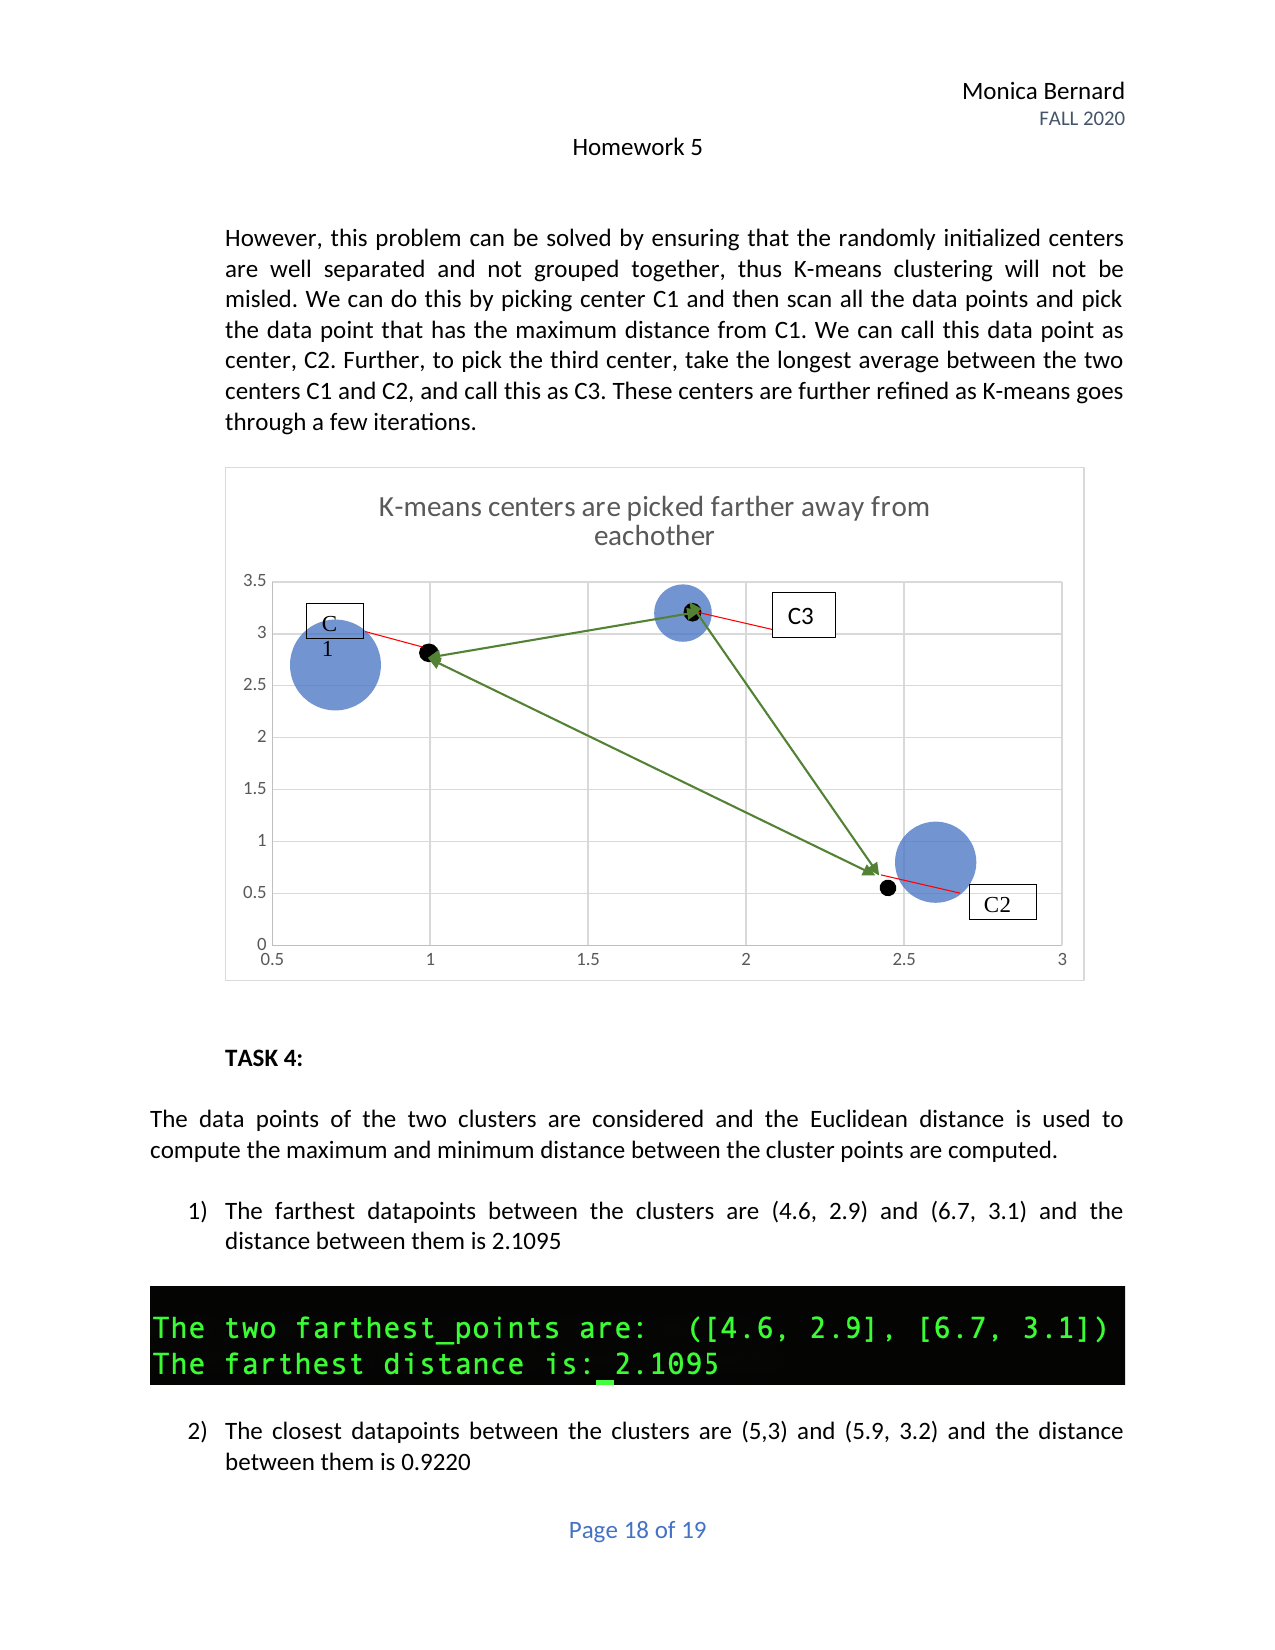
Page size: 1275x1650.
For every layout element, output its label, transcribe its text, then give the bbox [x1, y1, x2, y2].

list The closest datapoints between the clusters are (5,3) and (5.9, 3.2) and the distance between them is 0.9220 [187, 1415, 1125, 1476]
list The farthest datapoints between the clusters are (4.6, 2.9) and (6.7, 3.1) and the distance between them is 2.1095 [187, 1195, 1125, 1256]
text The data points of the two clusters are considered and the Euclidean distance is used to compute the maximum and minimum distance between the cluster points are computed. [150, 1103, 1125, 1164]
list However, this problem can be solved by ensuring that the randomly initialized centers are well separated and not grouped together, thus K-means clustering will not be misled. We can do this by picking center C1 and then scan all the data points and pick the data point that has the maximum distance from C1. We can call this data point as center, C2. Further, to pick the third center, take the longest average between the two centers C1 and C2, and call this as C3. These centers are further refined as K-means goes through a few iterations. [225, 222, 1125, 436]
list TASK 4: [225, 1042, 1125, 1073]
picture [150, 1286, 1125, 1385]
